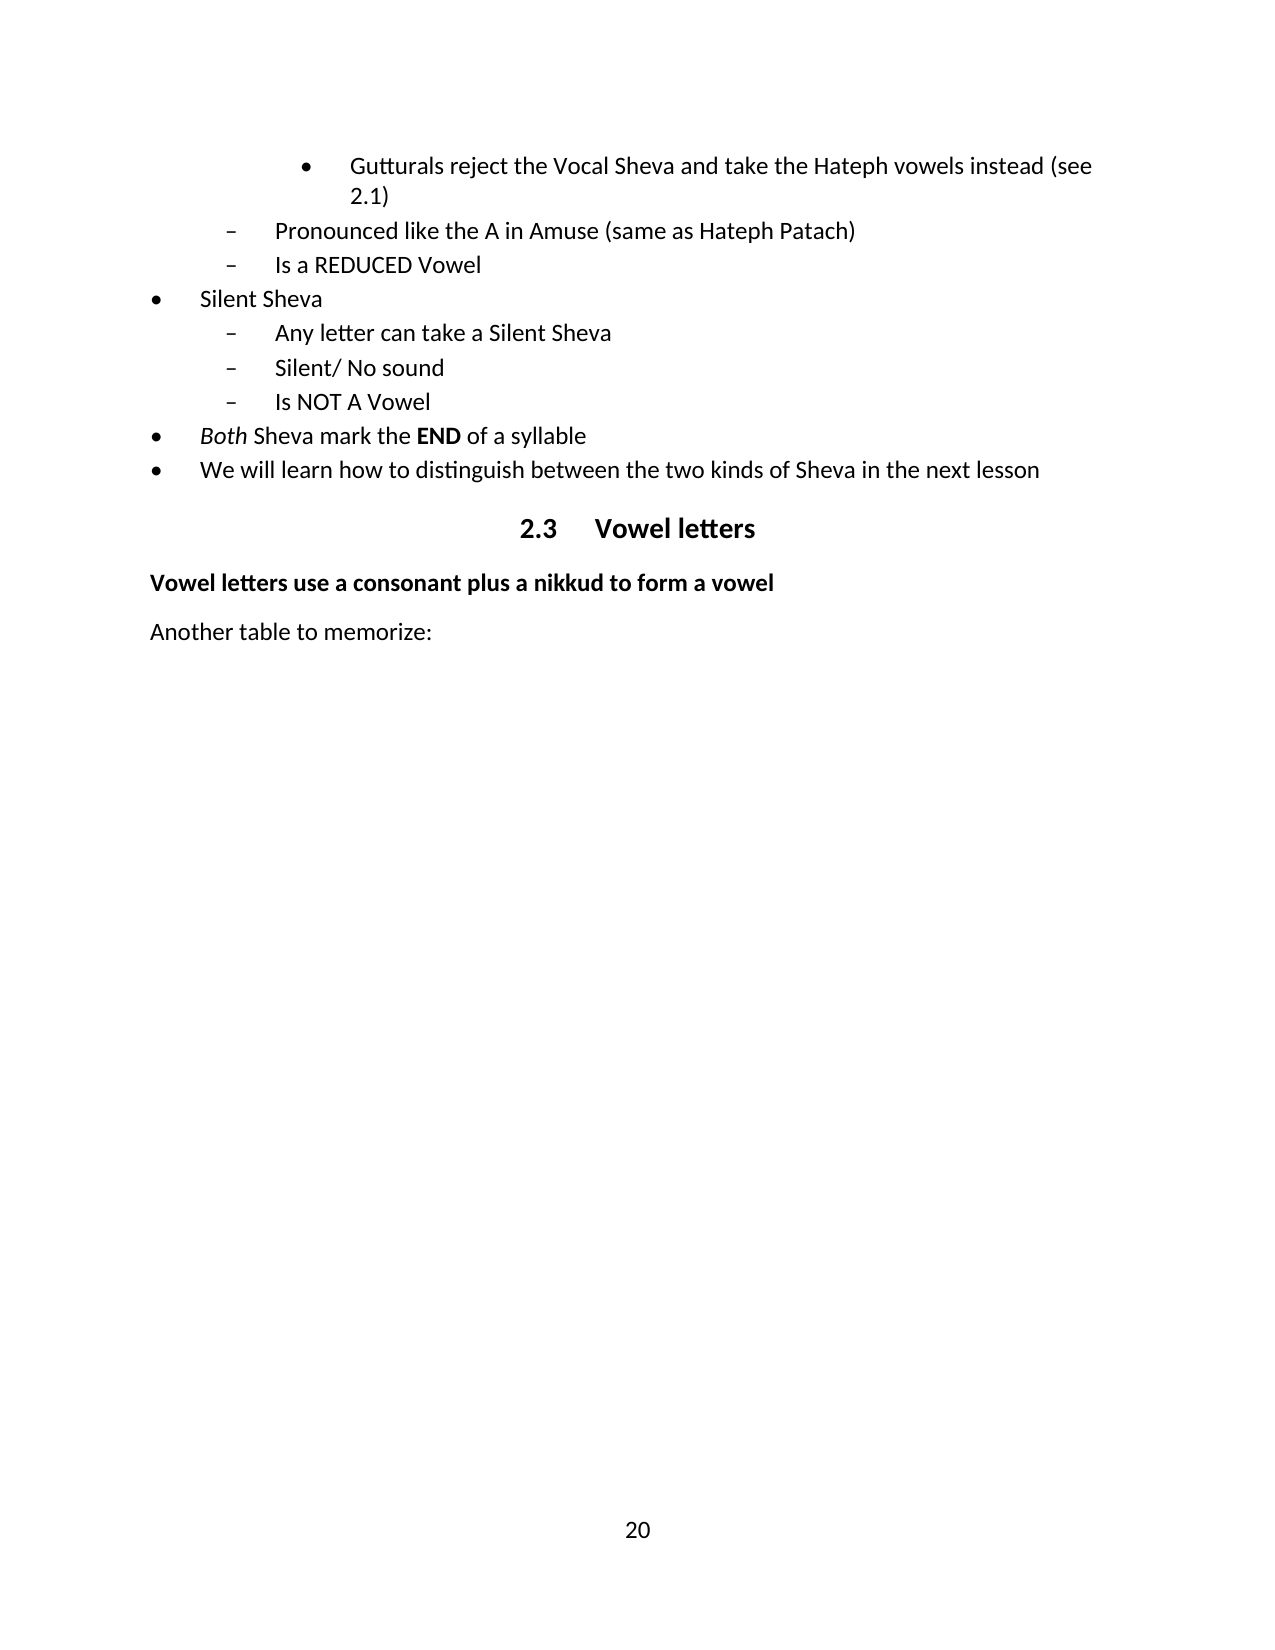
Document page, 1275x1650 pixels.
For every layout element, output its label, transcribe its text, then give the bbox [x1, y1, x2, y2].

list Silent Sheva [150, 283, 1125, 314]
subtitle Vowel letters use a consonant plus a nikkud to form a vowel [150, 567, 1125, 597]
list Is NOT A Vowel [225, 386, 1125, 417]
list Any letter can take a Silent Sheva [225, 318, 1125, 348]
subtitle 2.3 Vowel letters [150, 510, 1125, 546]
text Another table to memorize: [150, 616, 1125, 646]
list Silent/ No sound [225, 352, 1125, 382]
list Gutturals reject the Vocal Sheva and take the Hateph vowels instead (see 2.1) [300, 150, 1125, 211]
list We will learn how to distinguish between the two kinds of Sheva in the next lesson [150, 455, 1125, 485]
list Pronounced like the A in Amuse (same as Hateph Patach) [225, 215, 1125, 245]
list Is a REDUCED Vowel [225, 249, 1125, 279]
list Both Sheva mark the END of a syllable [150, 420, 1125, 451]
